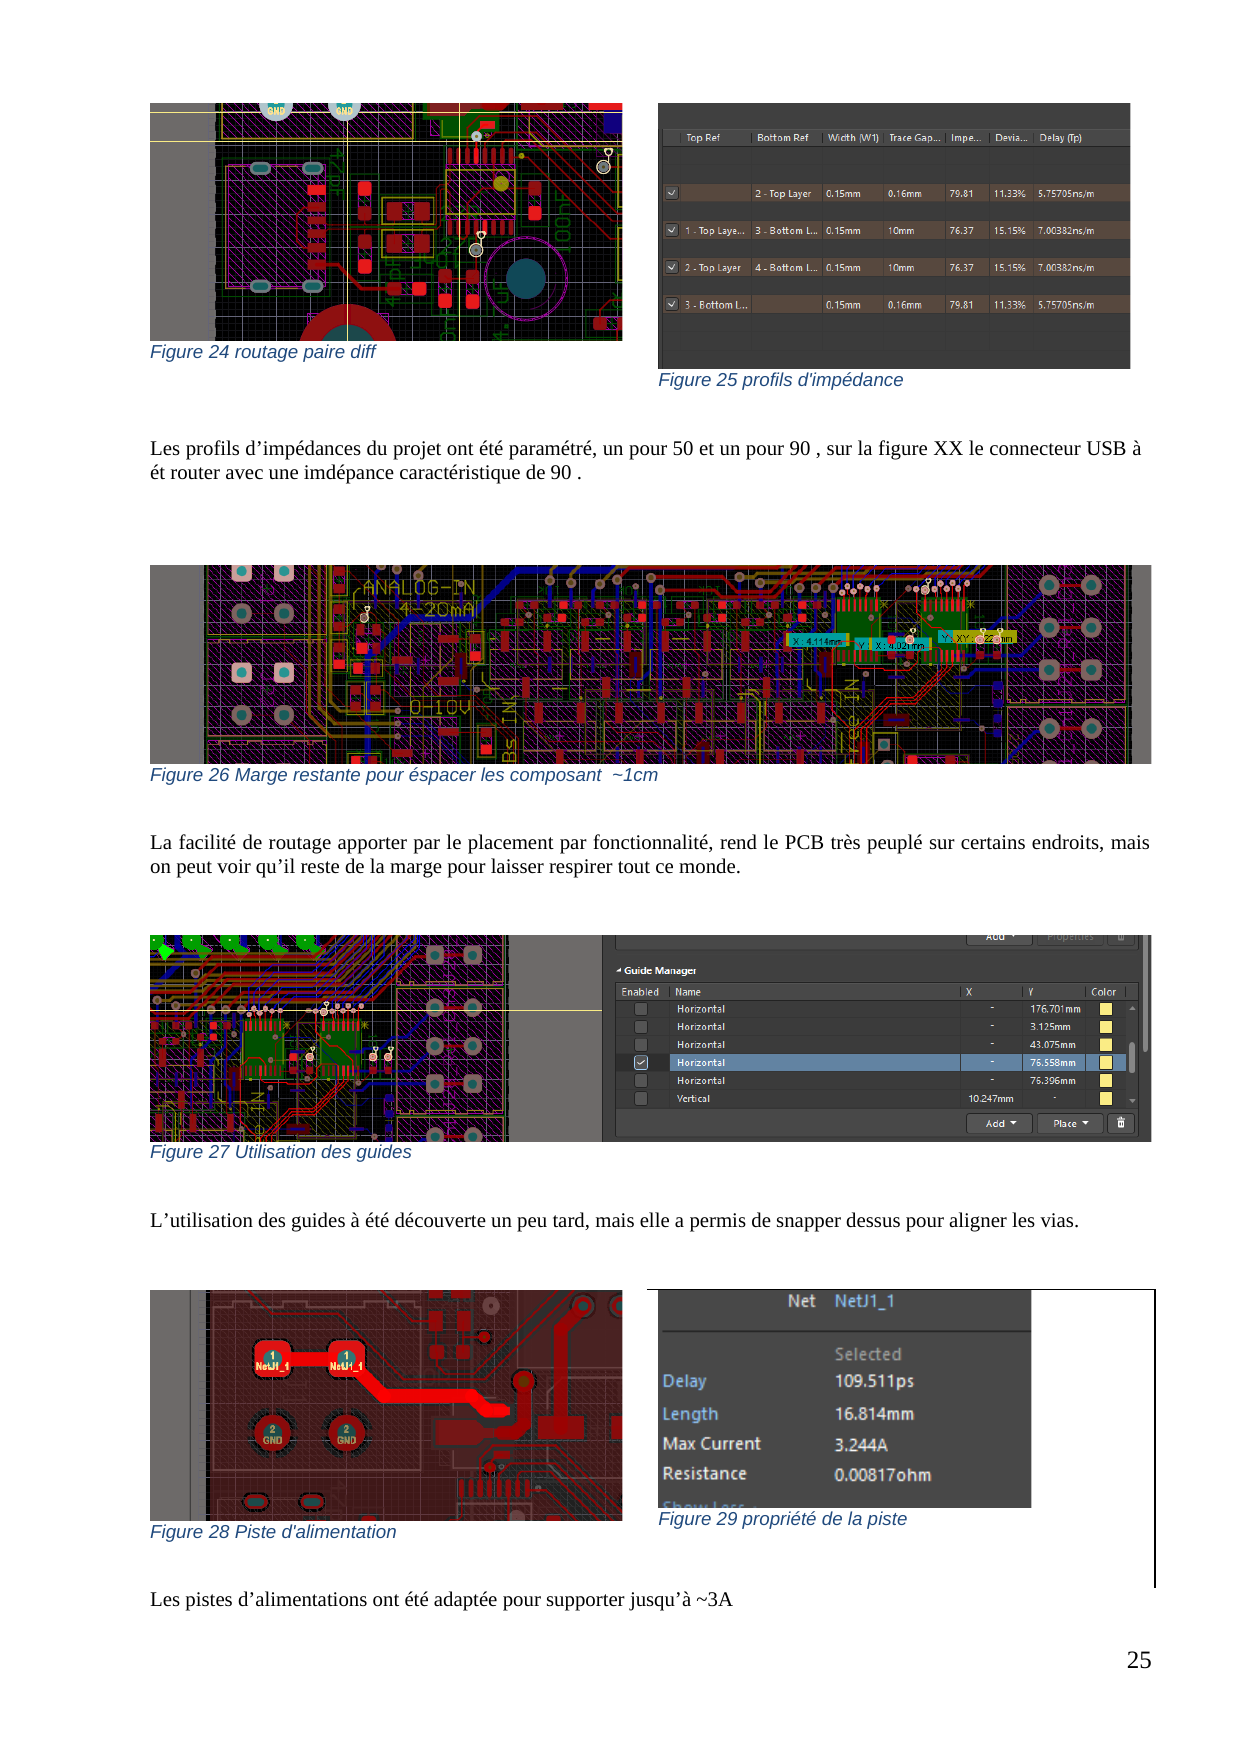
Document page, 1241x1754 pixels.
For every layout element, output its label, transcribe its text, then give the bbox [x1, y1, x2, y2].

table_cell La facilité de routage apporter par le placement par fonctionnalité, rend le PCB très peuplé sur certains endroits, mais on peut voir qu’il reste de la marge pour laisser respirer tout ce monde. [139, 830, 1163, 878]
table_header Figure 25 profils d'impédance [647, 104, 1155, 436]
table_header Figure 28 Piste d'alimentation [139, 1289, 647, 1587]
table_header Figure 24 routage paire diff [139, 104, 647, 436]
table_header Figure 29 propriété de la piste [647, 1290, 1154, 1587]
picture [658, 103, 1131, 369]
picture [150, 565, 1152, 764]
table_header Figure 26 Marge restante pour éspacer les composant ~1cm [139, 565, 1163, 830]
picture [150, 103, 623, 341]
picture [150, 1290, 623, 1521]
table_cell L’utilisation des guides à été découverte un peu tard, mais elle a permis de snapper dessus pour aligner les vias. [139, 1208, 1163, 1232]
table_cell Les pistes d’alimentations ont été adaptée pour supporter jusqu’à ~3A [139, 1588, 1155, 1611]
table_header Figure 27 Utilisation des guides [139, 936, 1163, 1208]
table_cell Les profils d’impédances du projet ont été paramétré, un pour 50 et un pour 90 , sur la figure XX le connecteur USB à ét router avec une imdépance caractéristique de 90 . [139, 436, 1155, 508]
picture [150, 935, 1152, 1142]
picture [658, 1290, 1032, 1508]
